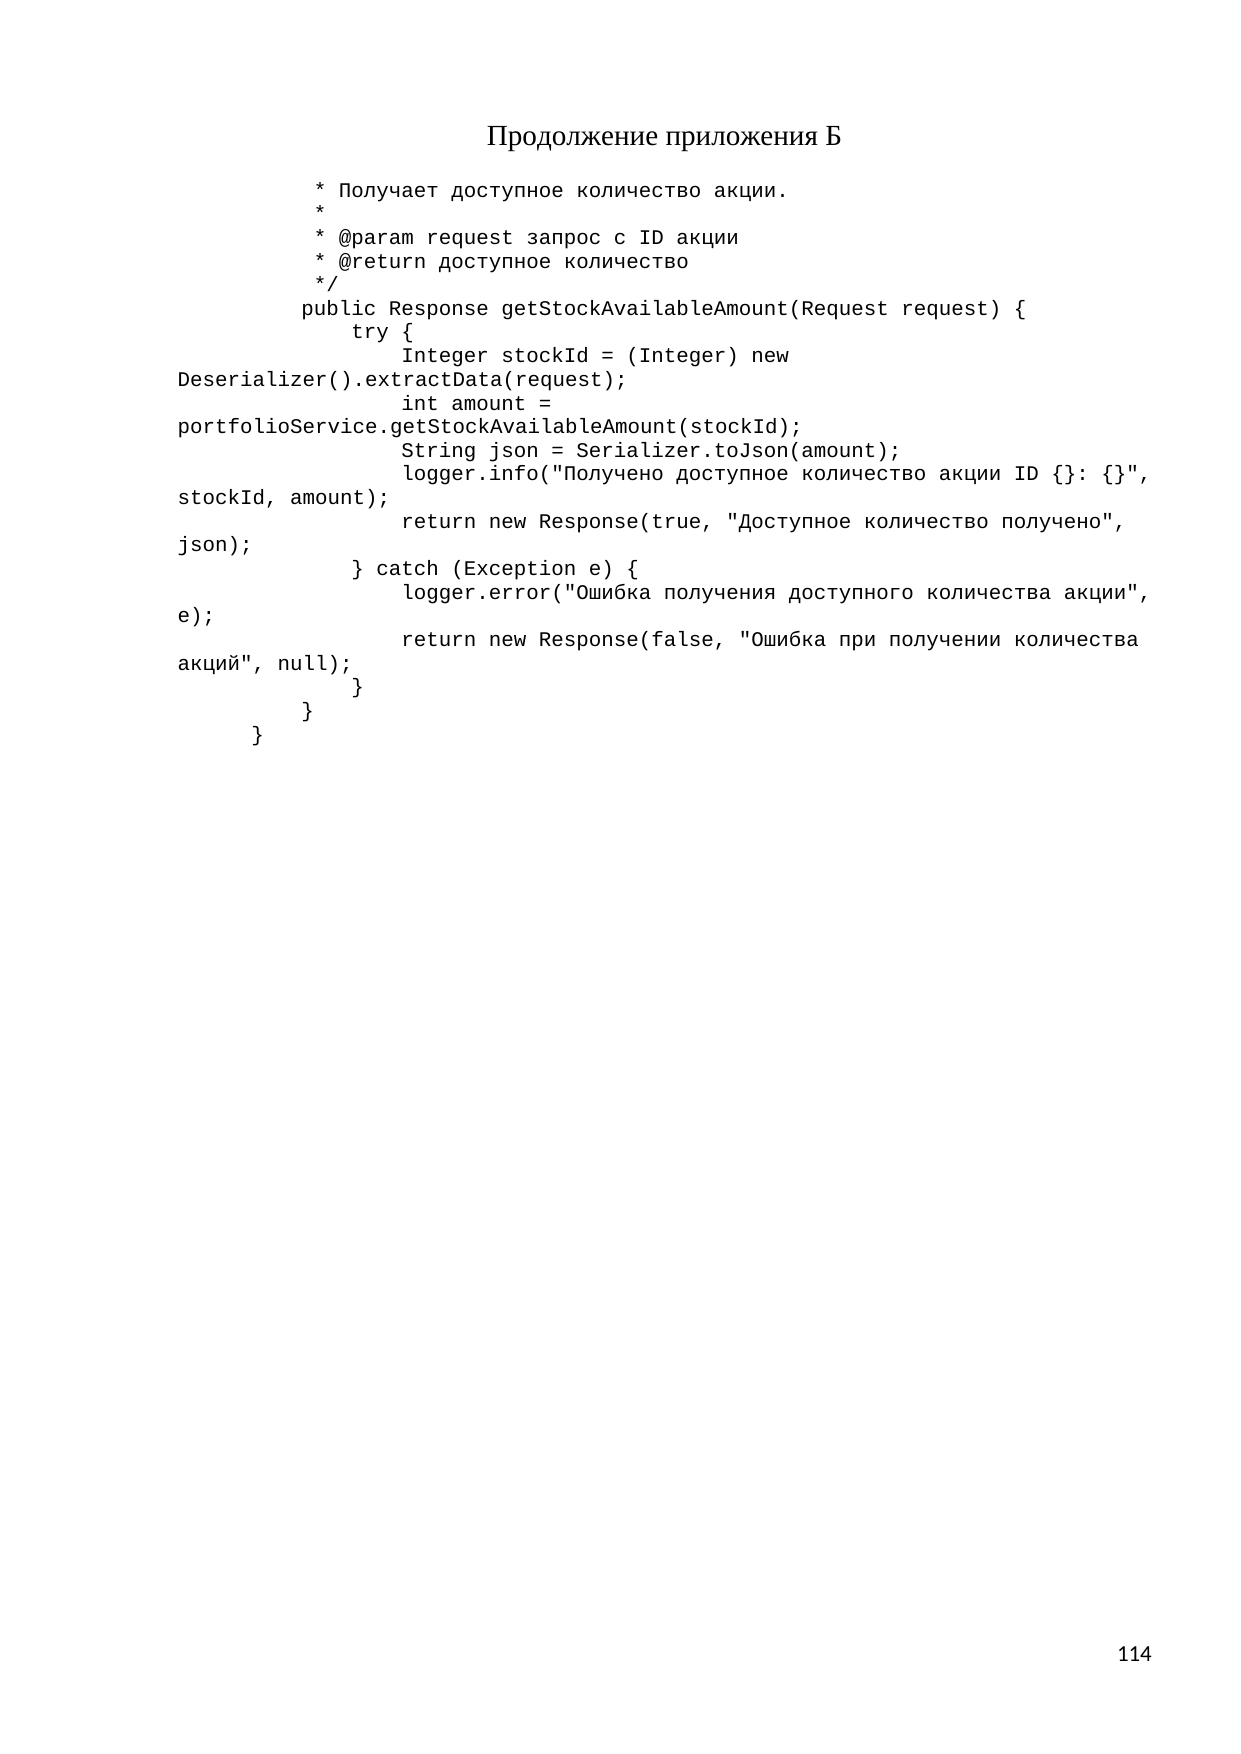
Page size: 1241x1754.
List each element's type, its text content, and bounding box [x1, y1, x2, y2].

text logger.error("Ошибка получения доступного количества акции", e); [177, 582, 1152, 629]
text Продолжение приложения Б [177, 118, 1152, 152]
text * [177, 203, 1152, 227]
text public Response getStockAvailableAmount(Request request) { [177, 298, 1152, 322]
text } [177, 676, 1152, 700]
text return new Response(false, "Ошибка при получении количества акций", null); [177, 629, 1152, 676]
text * @return доступное количество [177, 251, 1152, 274]
text int amount = portfolioService.getStockAvailableAmount(stockId); [177, 392, 1152, 440]
text } [177, 723, 1152, 747]
text } catch (Exception e) { [177, 558, 1152, 582]
text */ [177, 274, 1152, 298]
text * @param request запрос с ID акции [177, 227, 1152, 251]
text String json = Serializer.toJson(amount); [177, 440, 1152, 463]
text } [177, 700, 1152, 723]
text * Получает доступное количество акции. [177, 180, 1152, 203]
text logger.info("Получено доступное количество акции ID {}: {}", stockId, amount); [177, 463, 1152, 511]
text Integer stockId = (Integer) new Deserializer().extractData(request); [177, 345, 1152, 392]
text try { [177, 322, 1152, 345]
text return new Response(true, "Доступное количество получено", json); [177, 511, 1152, 558]
